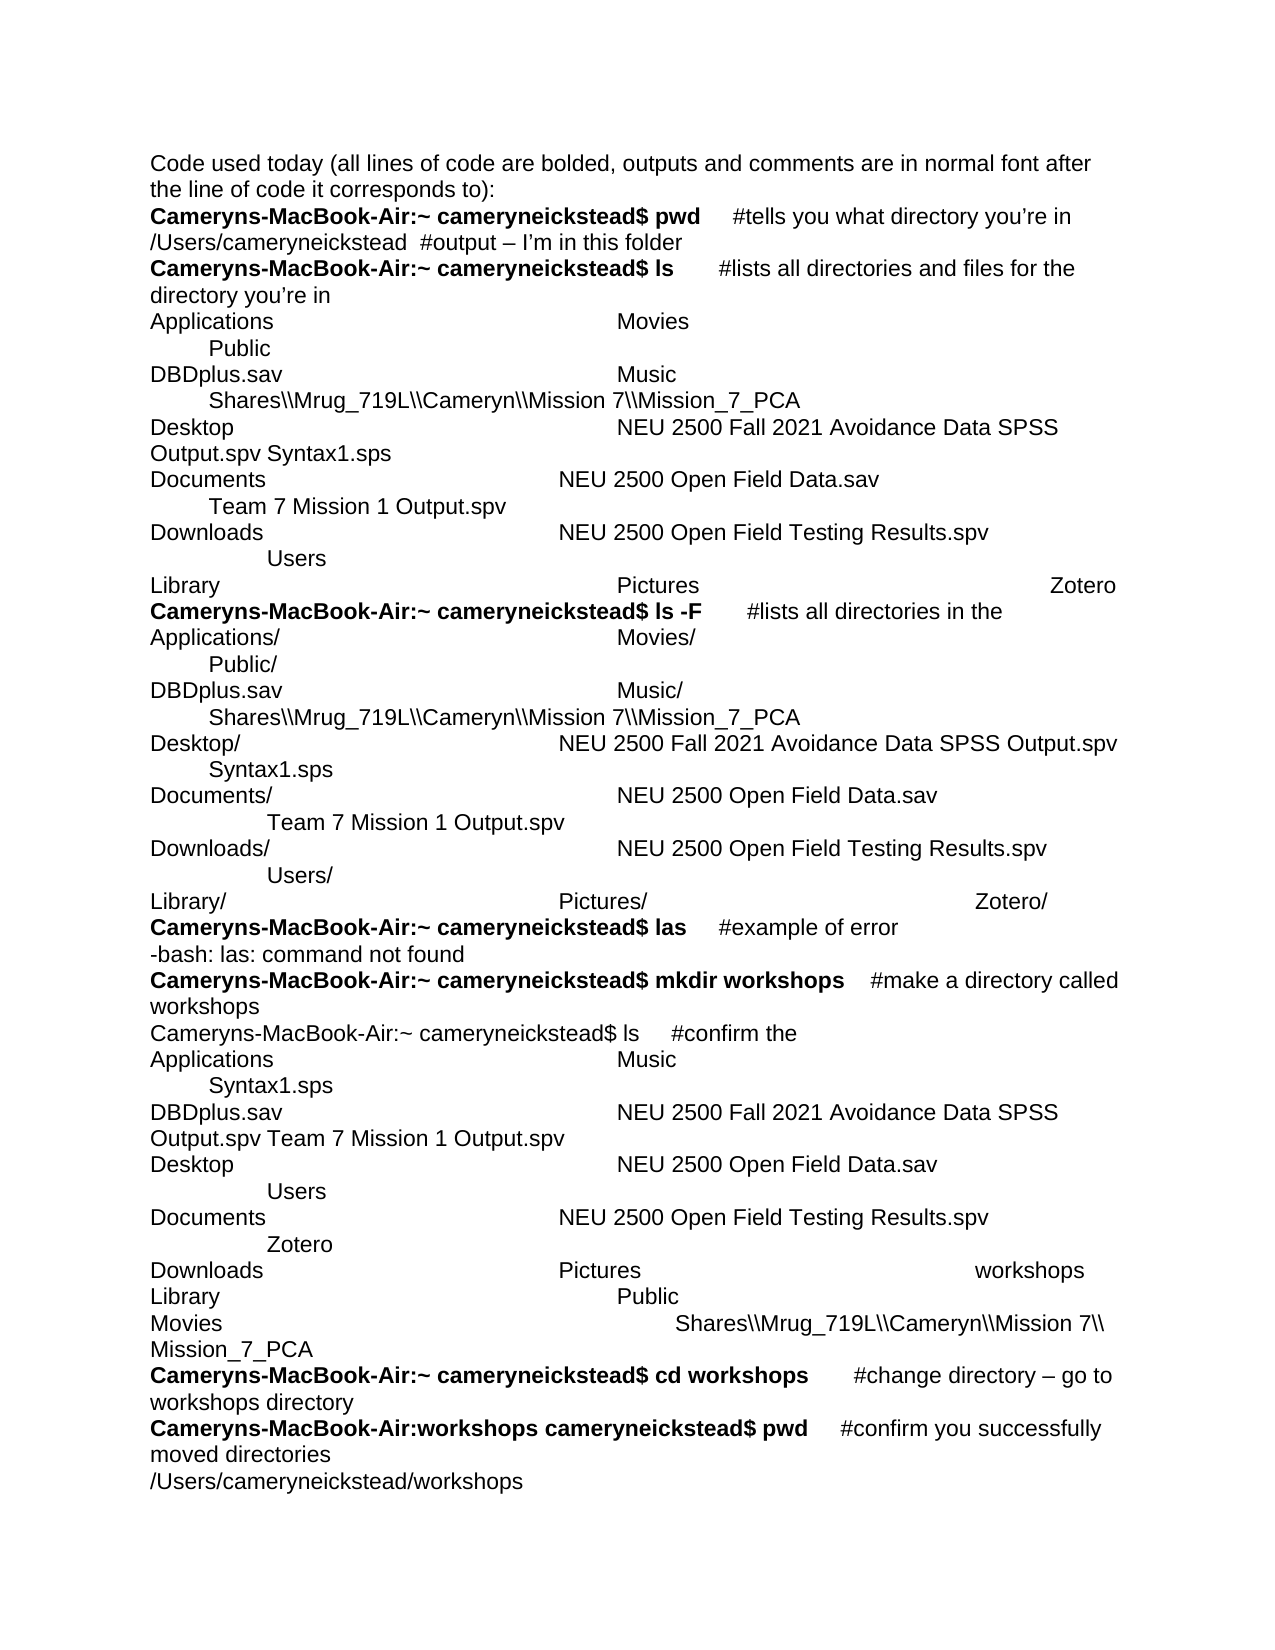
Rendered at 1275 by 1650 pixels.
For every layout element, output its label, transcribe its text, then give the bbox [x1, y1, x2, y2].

text Cameryns-MacBook-Air:~ cameryneickstead$ ls -F #lists all directories in the [150, 598, 1125, 624]
text Cameryns-MacBook-Air:~ cameryneickstead$ pwd #tells you what directory you’re in [150, 203, 1125, 229]
text Library Pictures Zotero [150, 572, 1125, 598]
text Library Public [150, 1283, 1125, 1309]
text Cameryns-MacBook-Air:~ cameryneickstead$ las #example of error [150, 914, 1125, 941]
text Applications/ Movies/ Public/ [150, 624, 1125, 677]
text Documents/ NEU 2500 Open Field Data.sav Team 7 Mission 1 Output.spv [150, 782, 1125, 835]
text Downloads NEU 2500 Open Field Testing Results.spv Users [150, 519, 1125, 572]
text Cameryns-MacBook-Air:workshops cameryneickstead$ pwd #confirm you successfully moved directories [150, 1415, 1125, 1468]
text Code used today (all lines of code are bolded, outputs and comments are in normal font after the line of code it corresponds to): [150, 150, 1125, 203]
text Applications Movies Public [150, 308, 1125, 361]
text Library/ Pictures/ Zotero/ [150, 888, 1125, 914]
text Documents NEU 2500 Open Field Testing Results.spv Zotero [150, 1204, 1125, 1257]
text DBDplus.sav Music Shares\\Mrug_719L\\Cameryn\\Mission 7\\Mission_7_PCA [150, 361, 1125, 413]
text Downloads Pictures workshops [150, 1257, 1125, 1283]
text /Users/cameryneickstead/workshops [150, 1468, 1125, 1494]
text Cameryns-MacBook-Air:~ cameryneickstead$ mkdir workshops #make a directory called workshops [150, 967, 1125, 1020]
text Cameryns-MacBook-Air:~ cameryneickstead$ cd workshops #change directory – go to workshops directory [150, 1362, 1125, 1415]
text DBDplus.sav Music/ Shares\\Mrug_719L\\Cameryn\\Mission 7\\Mission_7_PCA [150, 677, 1125, 730]
text -bash: las: command not found [150, 941, 1125, 967]
text Downloads/ NEU 2500 Open Field Testing Results.spv Users/ [150, 835, 1125, 888]
text Movies Shares\\Mrug_719L\\Cameryn\\Mission 7\\Mission_7_PCA [150, 1309, 1125, 1362]
text Applications Music Syntax1.sps [150, 1046, 1125, 1099]
text Desktop/ NEU 2500 Fall 2021 Avoidance Data SPSS Output.spv Syntax1.sps [150, 730, 1125, 782]
text Documents NEU 2500 Open Field Data.sav Team 7 Mission 1 Output.spv [150, 466, 1125, 519]
text /Users/cameryneickstead #output – I’m in this folder [150, 229, 1125, 255]
text Cameryns-MacBook-Air:~ cameryneickstead$ ls #confirm the [150, 1020, 1125, 1046]
text Cameryns-MacBook-Air:~ cameryneickstead$ ls #lists all directories and files for the directory you’re in [150, 255, 1125, 308]
text Desktop NEU 2500 Fall 2021 Avoidance Data SPSS Output.spv Syntax1.sps [150, 413, 1125, 466]
text Desktop NEU 2500 Open Field Data.sav Users [150, 1151, 1125, 1204]
text DBDplus.sav NEU 2500 Fall 2021 Avoidance Data SPSS Output.spv Team 7 Mission 1 Output.spv [150, 1099, 1125, 1151]
